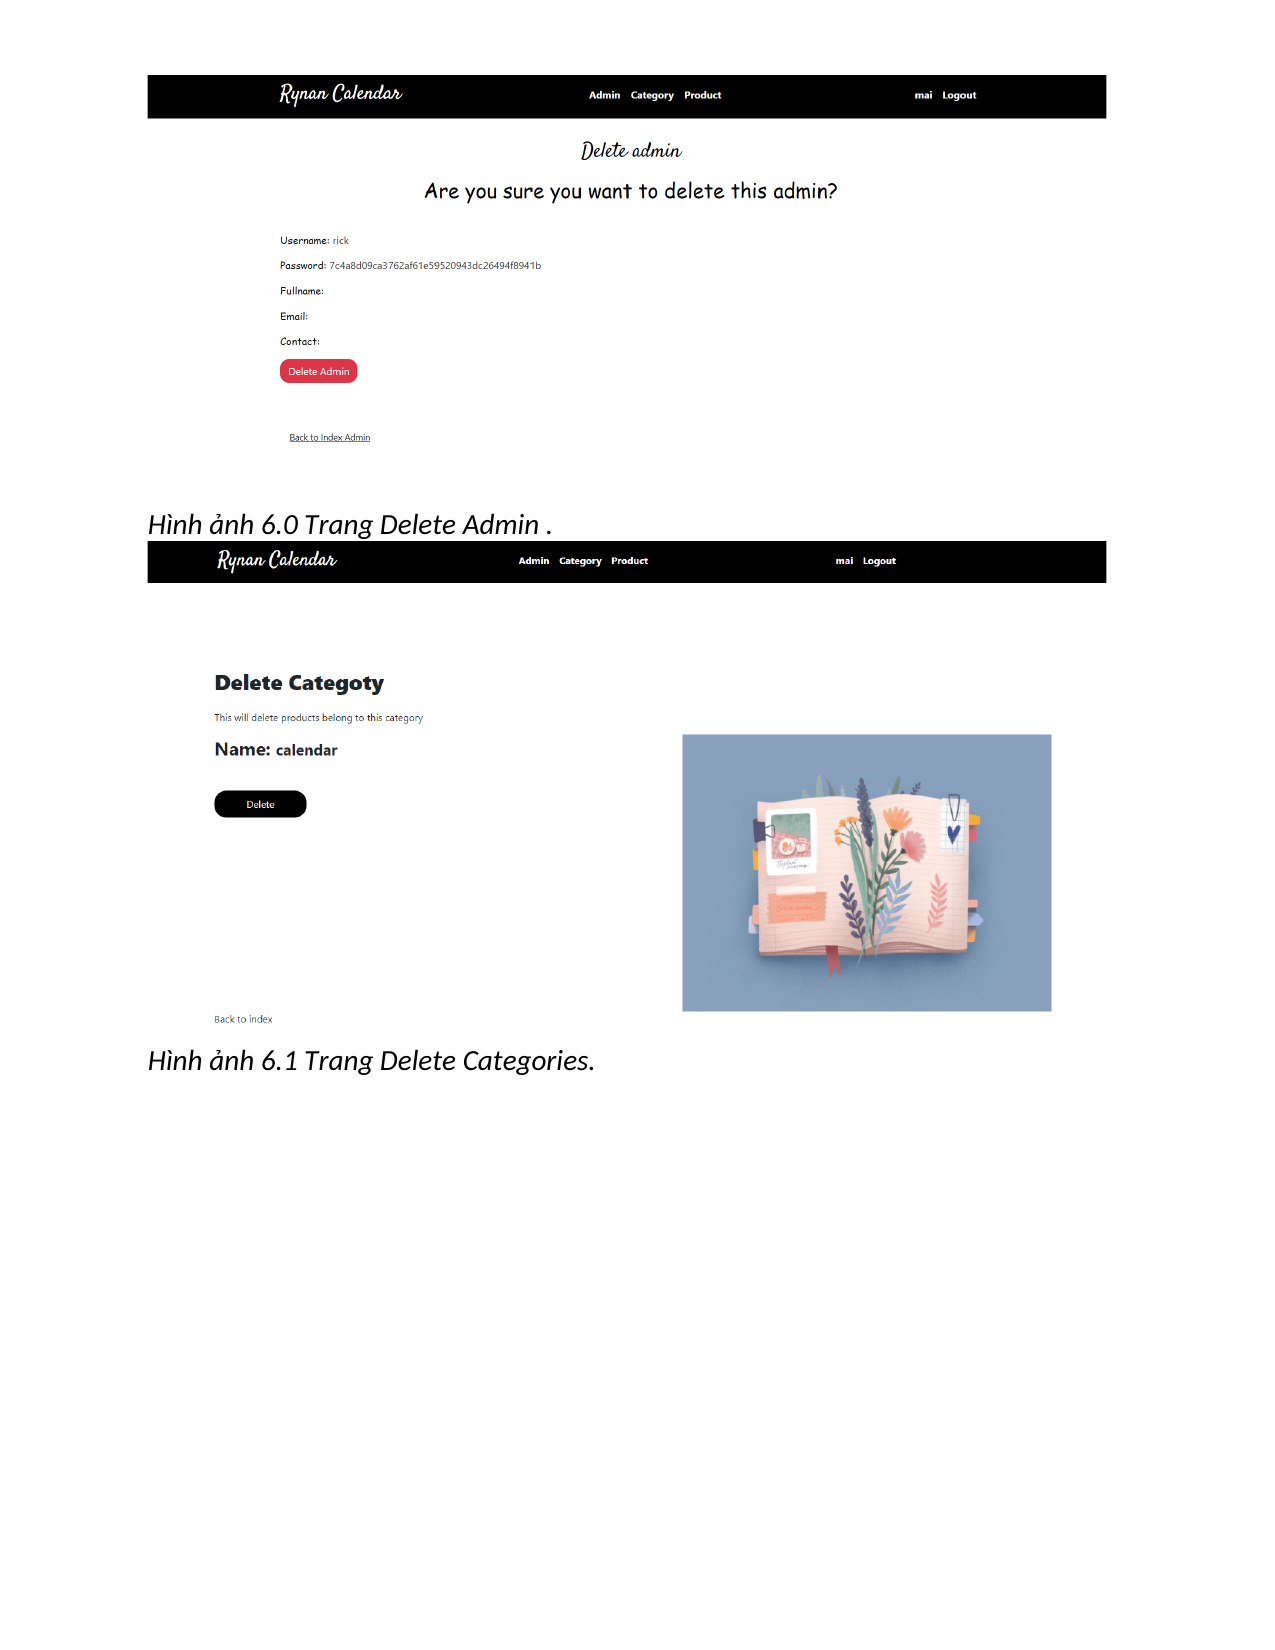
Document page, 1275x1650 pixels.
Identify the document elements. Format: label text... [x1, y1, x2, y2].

picture [147, 75, 1107, 507]
text Hình ảnh 6.0 Trang Delete Admin . [148, 507, 1106, 541]
text Hình ảnh 6.1 Trang Delete Categories. [148, 1042, 1106, 1077]
picture [147, 541, 1107, 1042]
